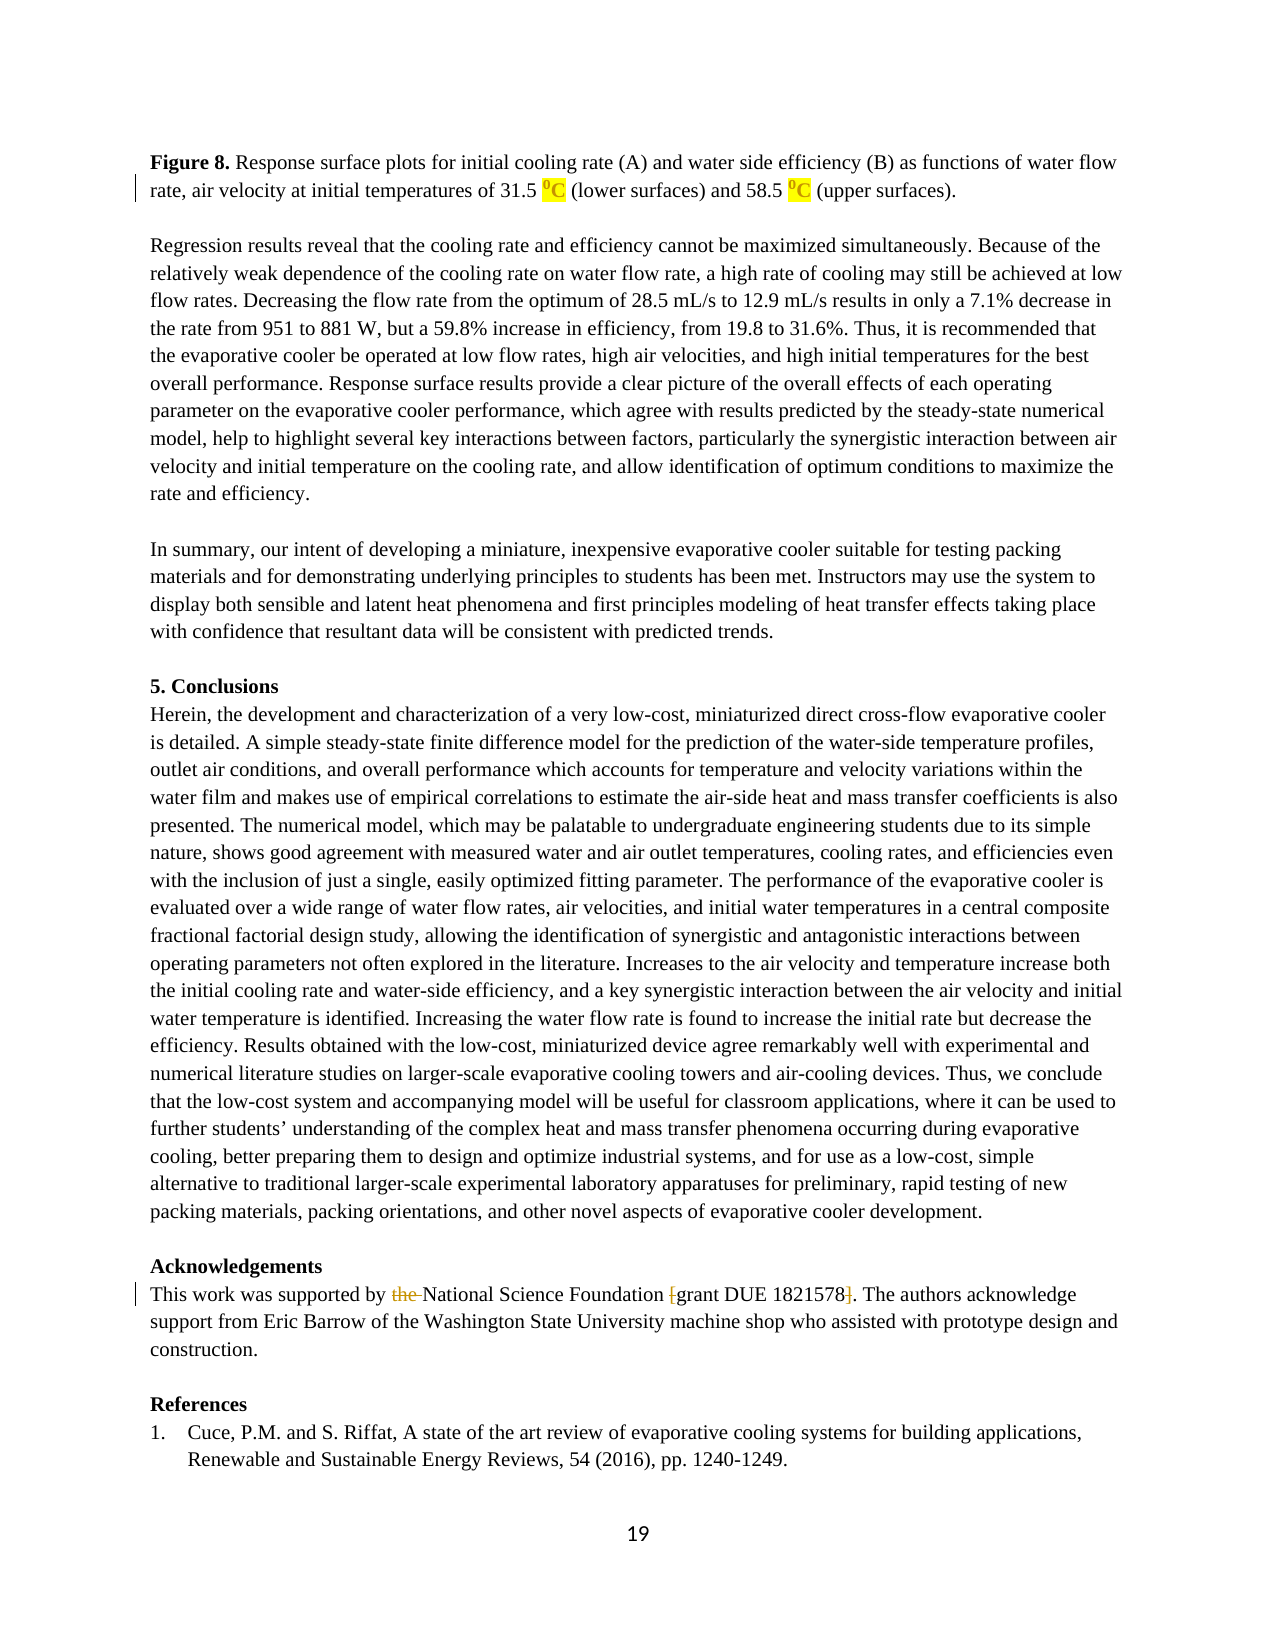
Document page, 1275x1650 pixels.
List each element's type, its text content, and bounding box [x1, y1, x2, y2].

text Regression results reveal that the cooling rate and efficiency cannot be maximized simultaneously. Because of the relatively weak dependence of the cooling rate on water flow rate, a high rate of cooling may still be achieved at low flow rates. Decreasing the flow rate from the optimum of 28.5 mL/s to 12.9 mL/s results in only a 7.1% decrease in the rate from 951 to 881 W, but a 59.8% increase in efficiency, from 19.8 to 31.6%. Thus, it is recommended that the evaporative cooler be operated at low flow rates, high air velocities, and high initial temperatures for the best overall performance. Response surface results provide a clear picture of the overall effects of each operating parameter on the evaporative cooler performance, which agree with results predicted by the steady-state numerical model, help to highlight several key interactions between factors, particularly the synergistic interaction between air velocity and initial temperature on the cooling rate, and allow identification of optimum conditions to maximize the rate and efficiency. [150, 233, 1125, 505]
text Figure 8. Response surface plots for initial cooling rate (A) and water side efficiency (B) as functions of water flow rate, air velocity at initial temperatures of 31.5 ⁰C (lower surfaces) and 58.5 ⁰C (upper surfaces). [150, 150, 1125, 202]
text 5. Conclusions [150, 674, 1125, 698]
text This work was supported by National Science Foundation grant DUE 1821578. The authors acknowledge support from Eric Barrow of the Washington State University machine shop who assisted with prototype design and construction. [150, 1282, 1125, 1361]
text Herein, the development and characterization of a very low-cost, miniaturized direct cross-flow evaporative cooler is detailed. A simple steady-state finite difference model for the prediction of the water-side temperature profiles, outlet air conditions, and overall performance which accounts for temperature and velocity variations within the water film and makes use of empirical correlations to estimate the air-side heat and mass transfer coefficients is also presented. The numerical model, which may be palatable to undergraduate engineering students due to its simple nature, shows good agreement with measured water and air outlet temperatures, cooling rates, and efficiencies even with the inclusion of just a single, easily optimized fitting parameter. The performance of the evaporative cooler is evaluated over a wide range of water flow rates, air velocities, and initial water temperatures in a central composite fractional factorial design study, allowing the identification of synergistic and antagonistic interactions between operating parameters not often explored in the literature. Increases to the air velocity and temperature increase both the initial cooling rate and water-side efficiency, and a key synergistic interaction between the air velocity and initial water temperature is identified. Increasing the water flow rate is found to increase the initial rate but decrease the efficiency. Results obtained with the low-cost, miniaturized device agree remarkably well with experimental and numerical literature studies on larger-scale evaporative cooling towers and air-cooling devices. Thus, we conclude that the low-cost system and accompanying model will be useful for classroom applications, where it can be used to further students’ understanding of the complex heat and mass transfer phenomena occurring during evaporative cooling, better preparing them to design and optimize industrial systems, and for use as a low-cost, simple alternative to traditional larger-scale experimental laboratory apparatuses for preliminary, rapid testing of new packing materials, packing orientations, and other novel aspects of evaporative cooler development. [150, 702, 1125, 1223]
text References [150, 1392, 1125, 1416]
text In summary, our intent of developing a miniature, inexpensive evaporative cooler suitable for testing packing materials and for demonstrating underlying principles to students has been met. Instructors may use the system to display both sensible and latent heat phenomena and first principles modeling of heat transfer effects taking place with confidence that resultant data will be consistent with predicted trends. [150, 536, 1125, 643]
text 1. Cuce, P.M. and S. Riffat, A state of the art review of evaporative cooling systems for building applications, Renewable and Sustainable Energy Reviews, 54 (2016), pp. 1240-1249. [150, 1420, 1125, 1471]
text Acknowledgements [150, 1254, 1125, 1278]
